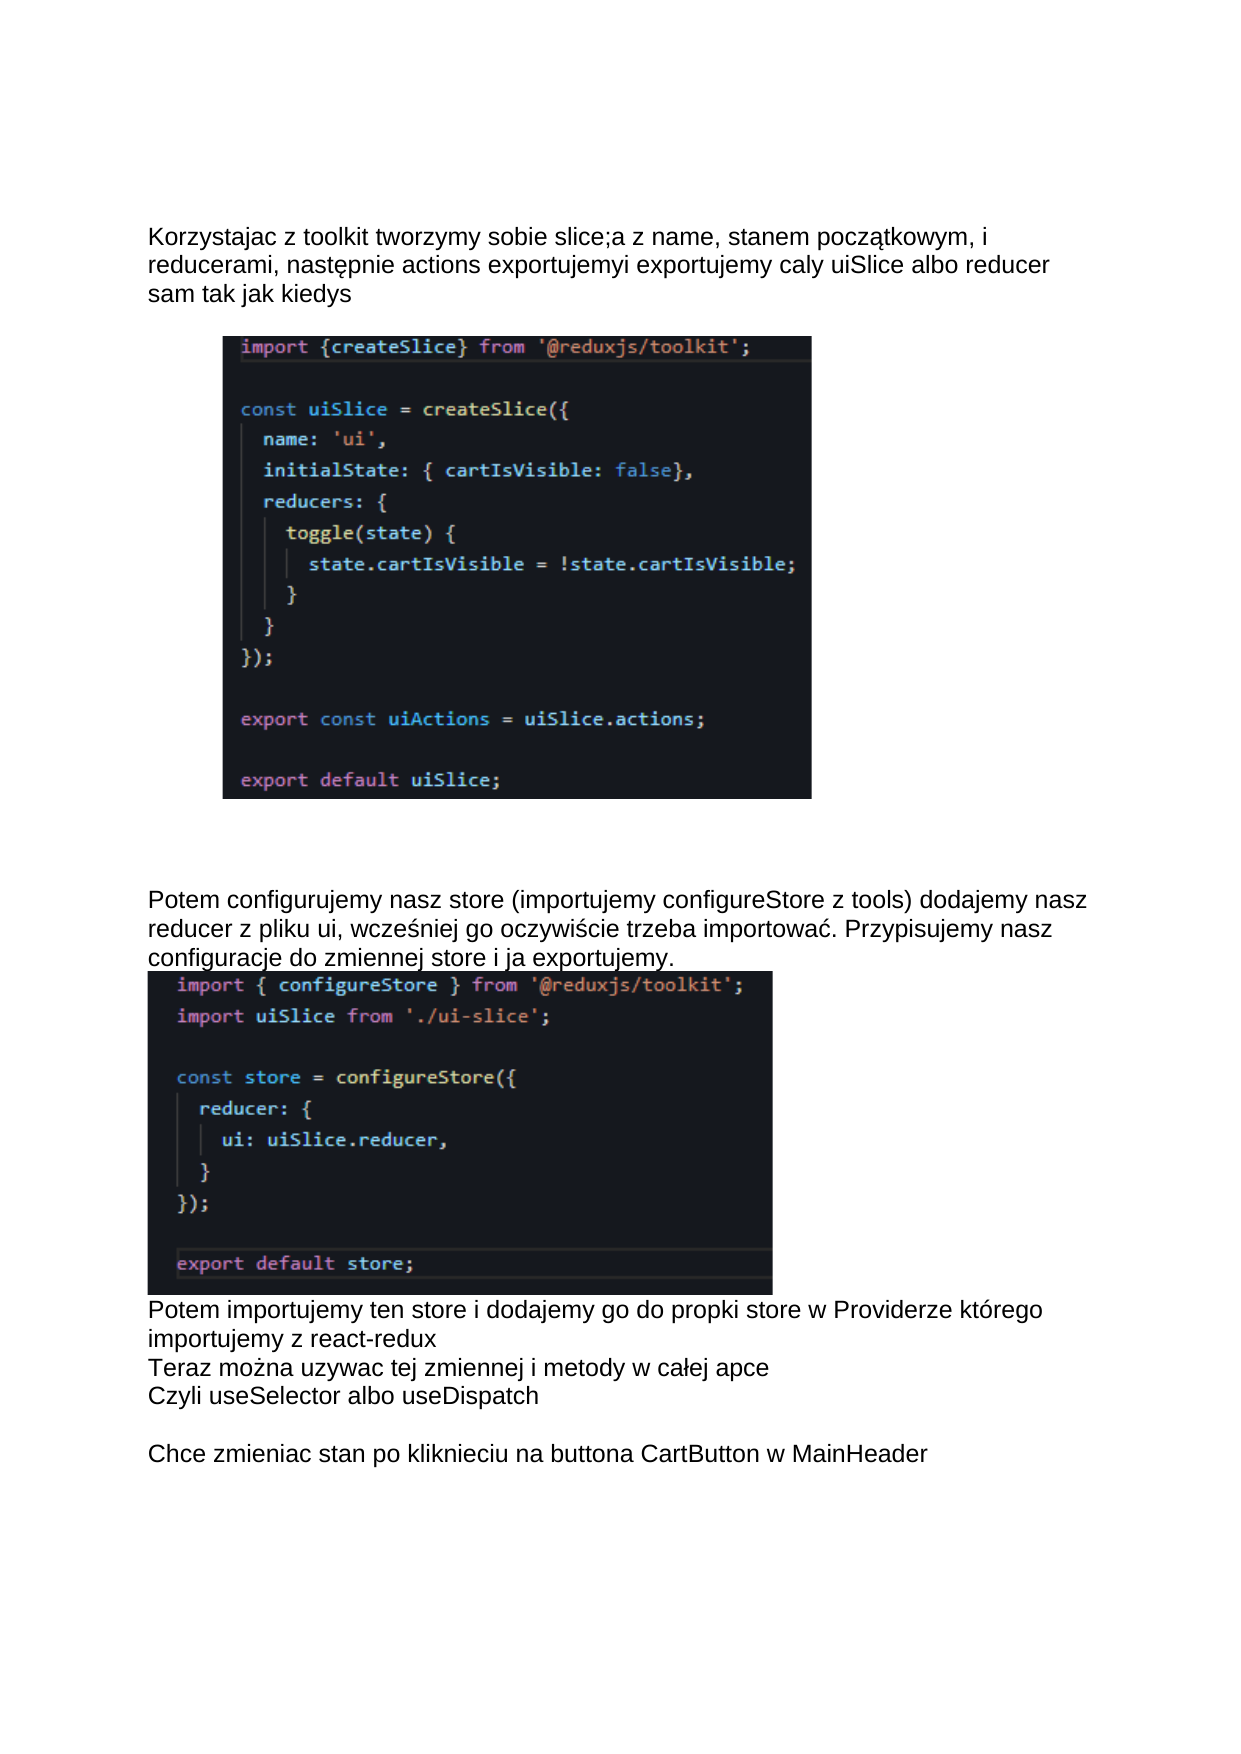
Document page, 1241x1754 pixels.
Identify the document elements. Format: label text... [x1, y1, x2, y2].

text Chce zmieniac stan po kliknieciu na buttona CartButton w MainHeader [148, 1439, 1093, 1467]
text Potem configurujemy nasz store (importujemy configureStore z tools) dodajemy nasz reducer z pliku ui, wcześniej go oczywiście trzeba importować. Przypisujemy nasz configuracje do zmiennej store i ja exportujemy. [148, 885, 1093, 972]
text Teraz można uzywac tej zmiennej i metody w całej apce [148, 1352, 1093, 1381]
text Potem importujemy ten store i dodajemy go do propki store w Providerze którego importujemy z react-redux [148, 1295, 1093, 1352]
text Korzystajac z toolkit tworzymy sobie slice;a z name, stanem początkowym, i reducerami, następnie actions exportujemyi exportujemy caly uiSlice albo reducer sam tak jak kiedys [148, 222, 1093, 308]
picture [147, 971, 773, 1295]
text Czyli useSelector albo useDispatch [148, 1381, 1093, 1410]
picture [222, 336, 812, 799]
